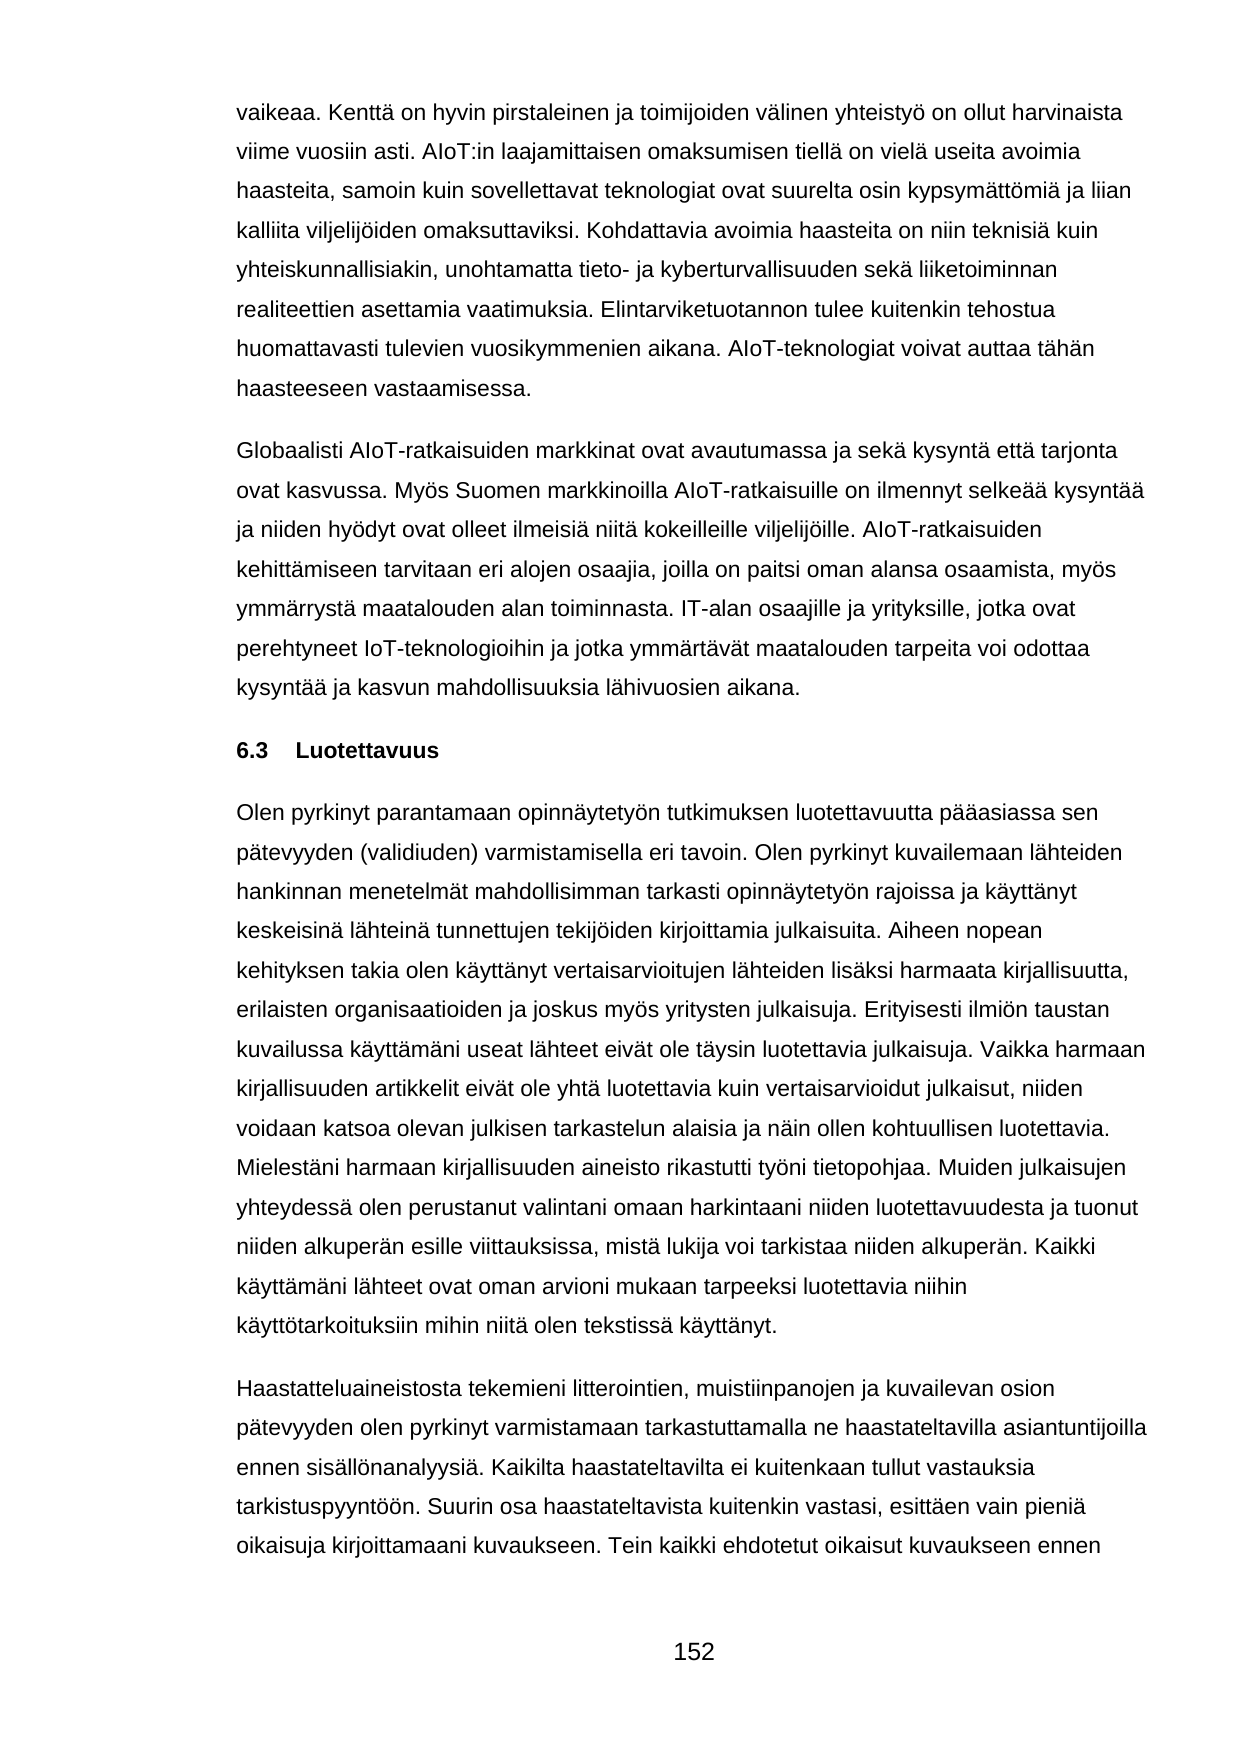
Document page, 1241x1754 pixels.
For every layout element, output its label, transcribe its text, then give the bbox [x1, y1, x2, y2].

text Olen pyrkinyt parantamaan opinnäytetyön tutkimuksen luotettavuutta pääasiassa sen pätevyyden (validiuden) varmistamisella eri tavoin. Olen pyrkinyt kuvailemaan lähteiden hankinnan menetelmät mahdollisimman tarkasti opinnäytetyön rajoissa ja käyttänyt keskeisinä lähteinä tunnettujen tekijöiden kirjoittamia julkaisuita. Aiheen nopean kehityksen takia olen käyttänyt vertaisarvioitujen lähteiden lisäksi harmaata kirjallisuutta, erilaisten organisaatioiden ja joskus myös yritysten julkaisuja. Erityisesti ilmiön taustan kuvailussa käyttämäni useat lähteet eivät ole täysin luotettavia julkaisuja. Vaikka harmaan kirjallisuuden artikkelit eivät ole yhtä luotettavia kuin vertaisarvioidut julkaisut, niiden voidaan katsoa olevan julkisen tarkastelun alaisia ja näin ollen kohtuullisen luotettavia. Mielestäni harmaan kirjallisuuden aineisto rikastutti työni tietopohjaa. Muiden julkaisujen yhteydessä olen perustanut valintani omaan harkintaani niiden luotettavuudesta ja tuonut niiden alkuperän esille viittauksissa, mistä lukija voi tarkistaa niiden alkuperän. Kaikki käyttämäni lähteet ovat oman arvioni mukaan tarpeeksi luotettavia niihin käyttötarkoituksiin mihin niitä olen tekstissä käyttänyt. [236, 799, 1152, 1338]
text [236, 98, 1152, 401]
text Globaalisti AIoT-ratkaisuiden markkinat ovat avautumassa ja sekä kysyntä että tarjonta ovat kasvussa. Myös Suomen markkinoilla AIoT-ratkaisuille on ilmennyt selkeää kysyntää ja niiden hyödyt ovat olleet ilmeisiä niitä kokeilleille viljelijöille. AIoT-ratkaisuiden kehittämiseen tarvitaan eri alojen osaajia, joilla on paitsi oman alansa osaamista, myös ymmärrystä maatalouden alan toiminnasta. IT-alan osaajille ja yrityksille, jotka ovat perehtyneet IoT-teknologioihin ja jotka ymmärtävät maatalouden tarpeita voi odottaa kysyntää ja kasvun mahdollisuuksia lähivuosien aikana. [236, 437, 1152, 701]
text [236, 1374, 1152, 1559]
subtitle Luotettavuus [236, 737, 1152, 763]
